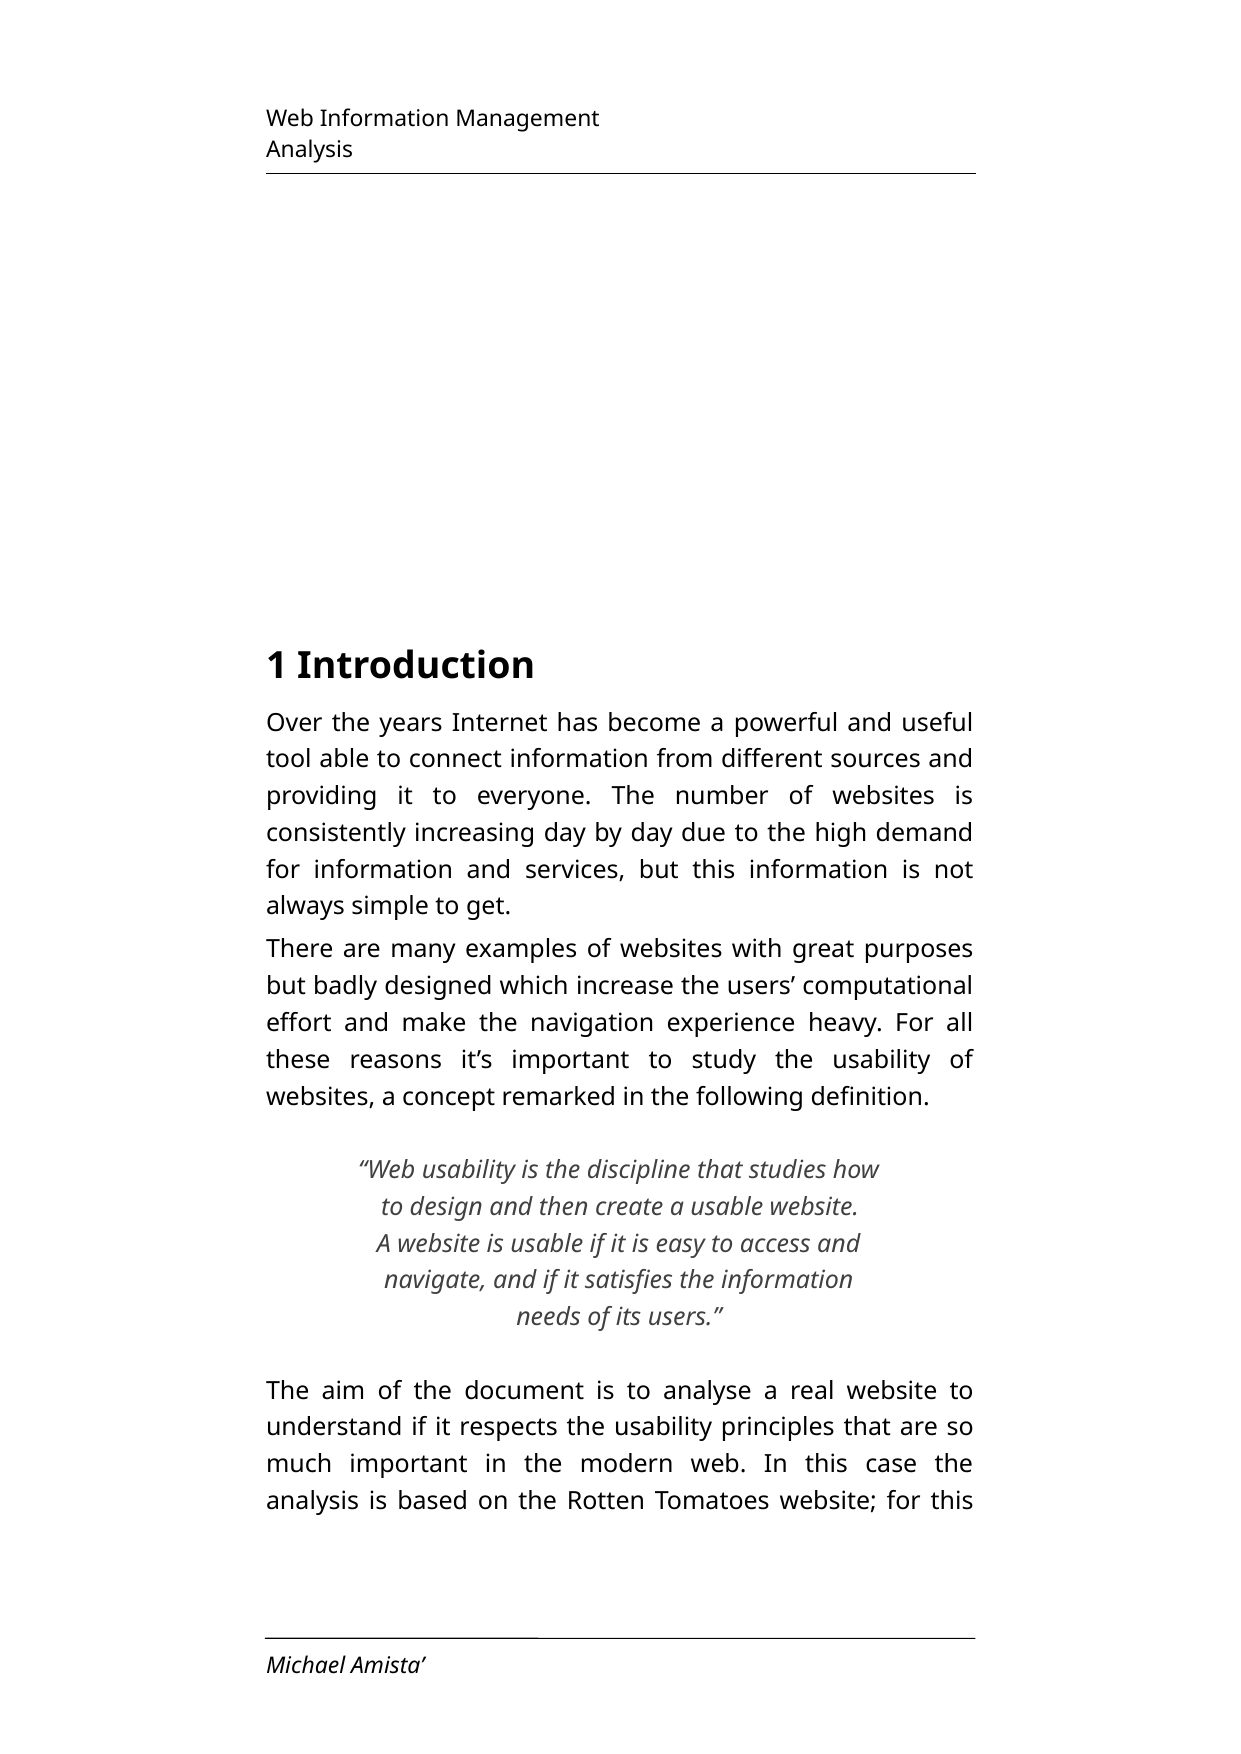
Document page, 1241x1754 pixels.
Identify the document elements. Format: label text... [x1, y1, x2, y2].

text There are many examples of websites with great purposes but badly designed which increase the users’ computational effort and make the navigation experience heavy. For all these reasons it’s important to study the usability of websites, a concept remarked in the following definition. [266, 931, 974, 1112]
text A website is usable if it is easy to access and navigate, and if it satisfies the information needs of its users.” [356, 1225, 884, 1333]
text “Web usability is the discipline that studies how to design and then create a usable website. [356, 1152, 884, 1222]
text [266, 1372, 974, 1517]
text Over the years Internet has become a powerful and useful tool able to connect information from different sources and providing it to everyone. The number of websites is consistently increasing day by day due to the high demand for information and services, but this information is not always simple to get. [266, 704, 974, 922]
subtitle 1 Introduction [266, 639, 974, 690]
